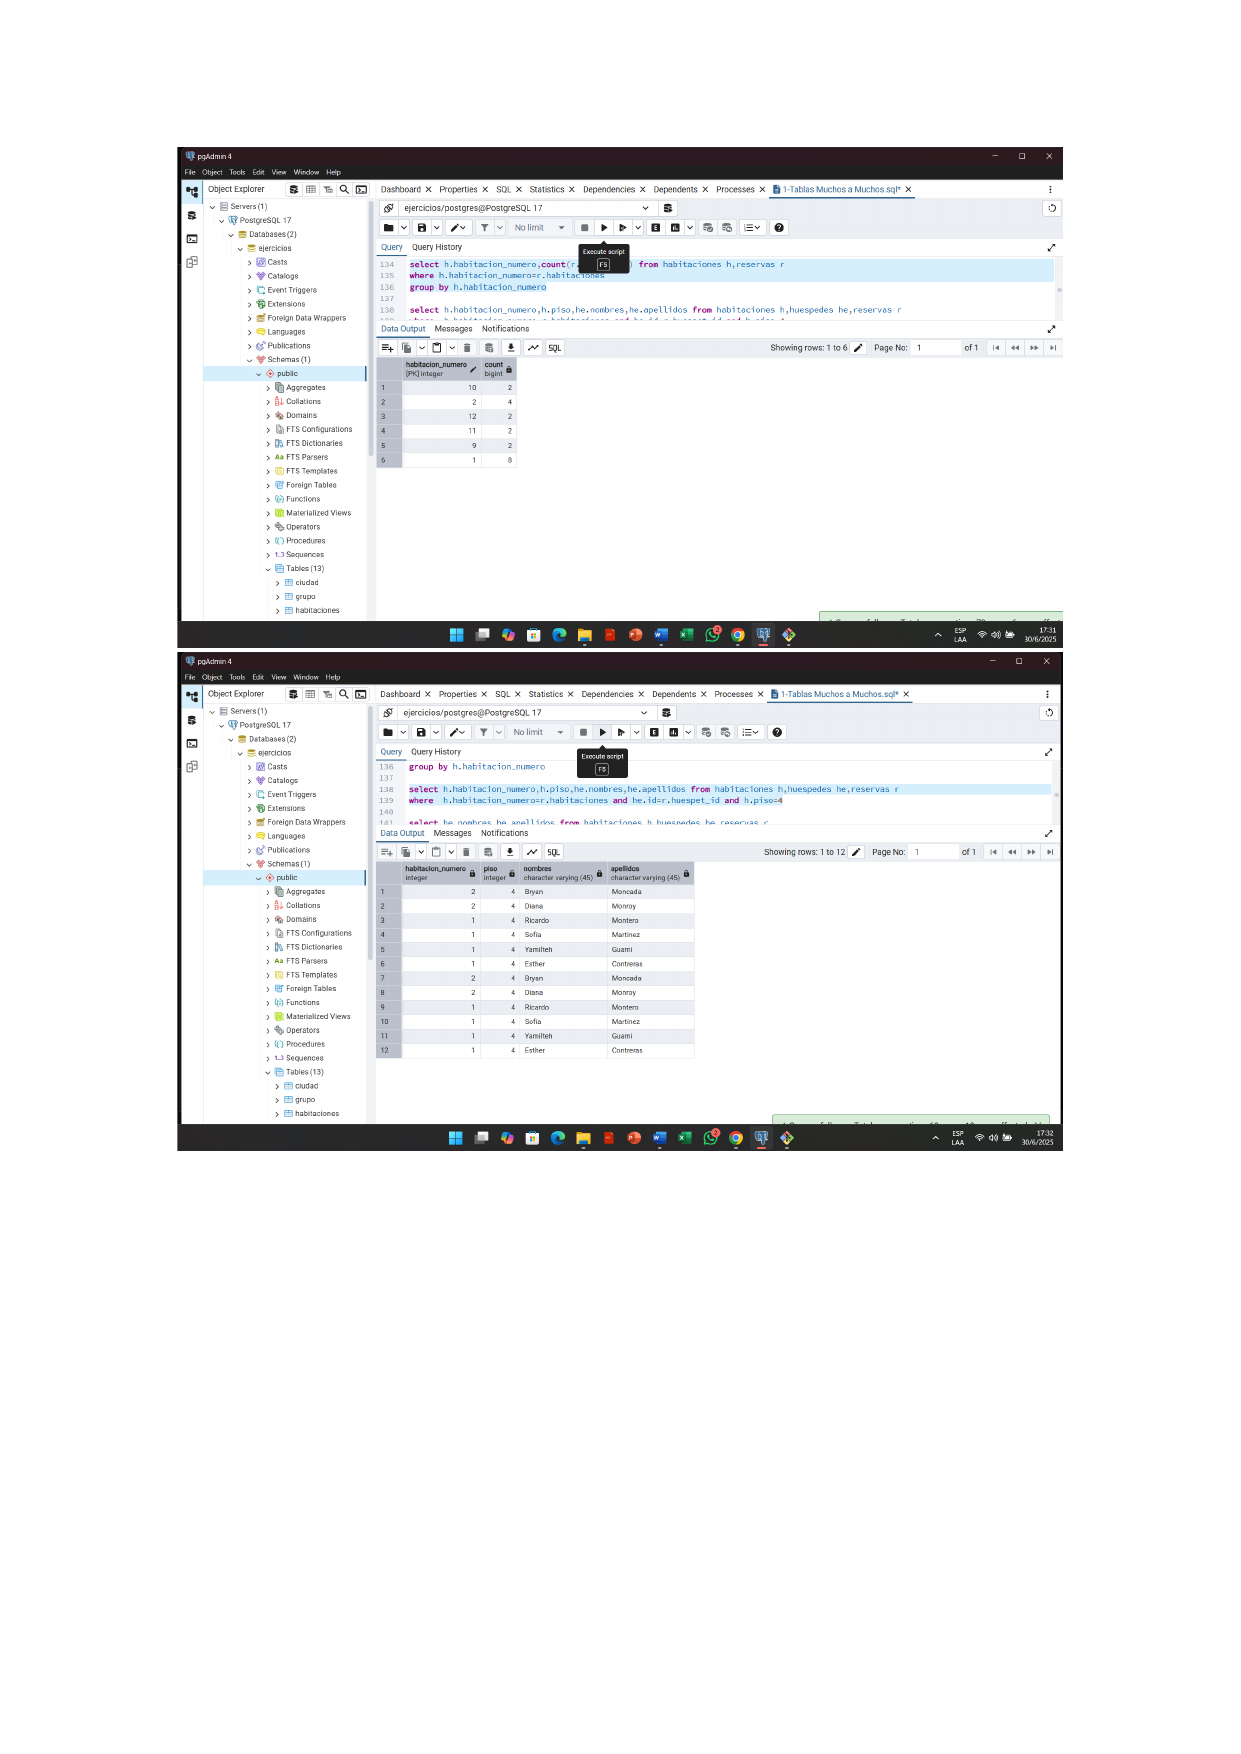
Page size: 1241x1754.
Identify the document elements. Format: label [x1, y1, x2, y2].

picture [177, 652, 1063, 1151]
picture [177, 147, 1063, 648]
